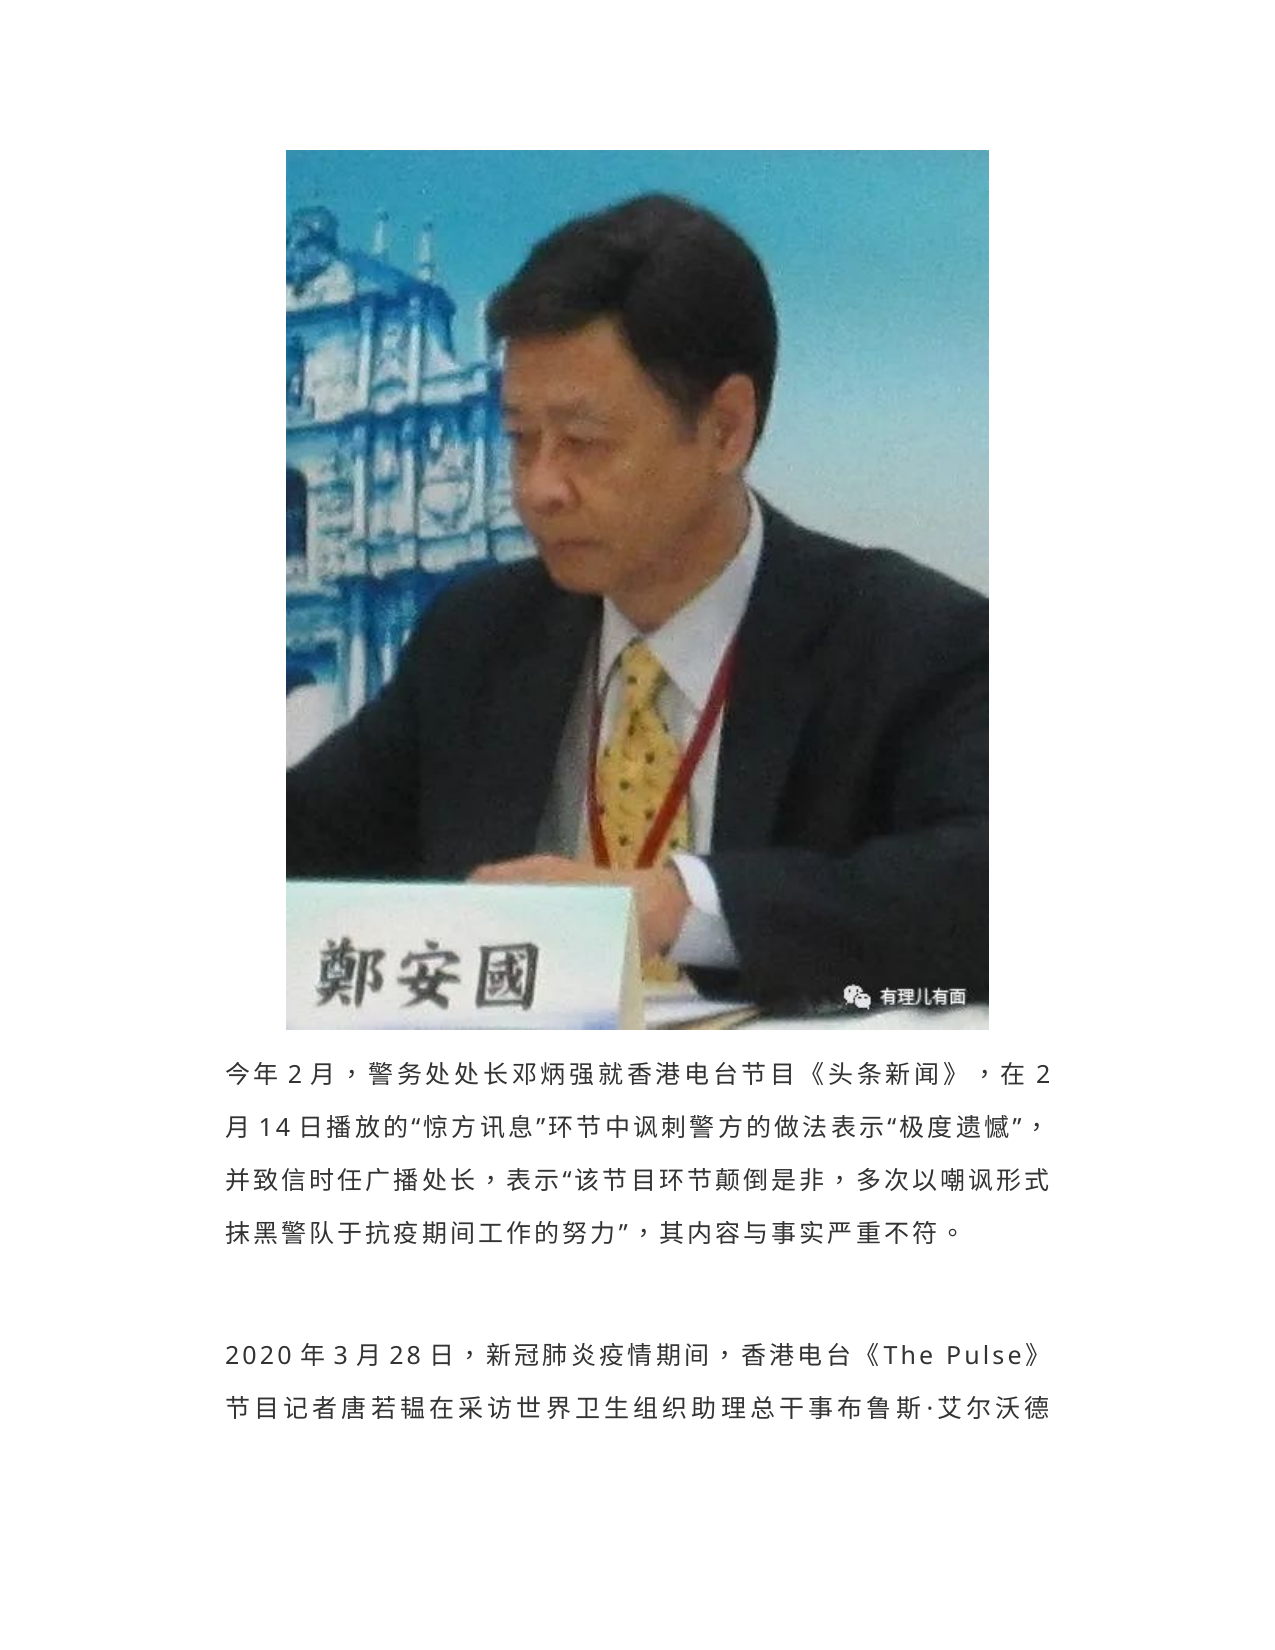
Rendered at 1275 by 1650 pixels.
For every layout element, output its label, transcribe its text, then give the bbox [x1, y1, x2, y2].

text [225, 1319, 1050, 1425]
picture [286, 150, 989, 1030]
text 今年2月，警务处处长邓炳强就香港电台节目《头条新闻》，在2月14日播放的“惊方讯息”环节中讽刺警方的做法表示“极度遗憾”，并致信时任广播处长，表示“该节目环节颠倒是非，多次以嘲讽形式抹黑警队于抗疫期间工作的努力”，其内容与事实严重不符。 [225, 1037, 1050, 1250]
